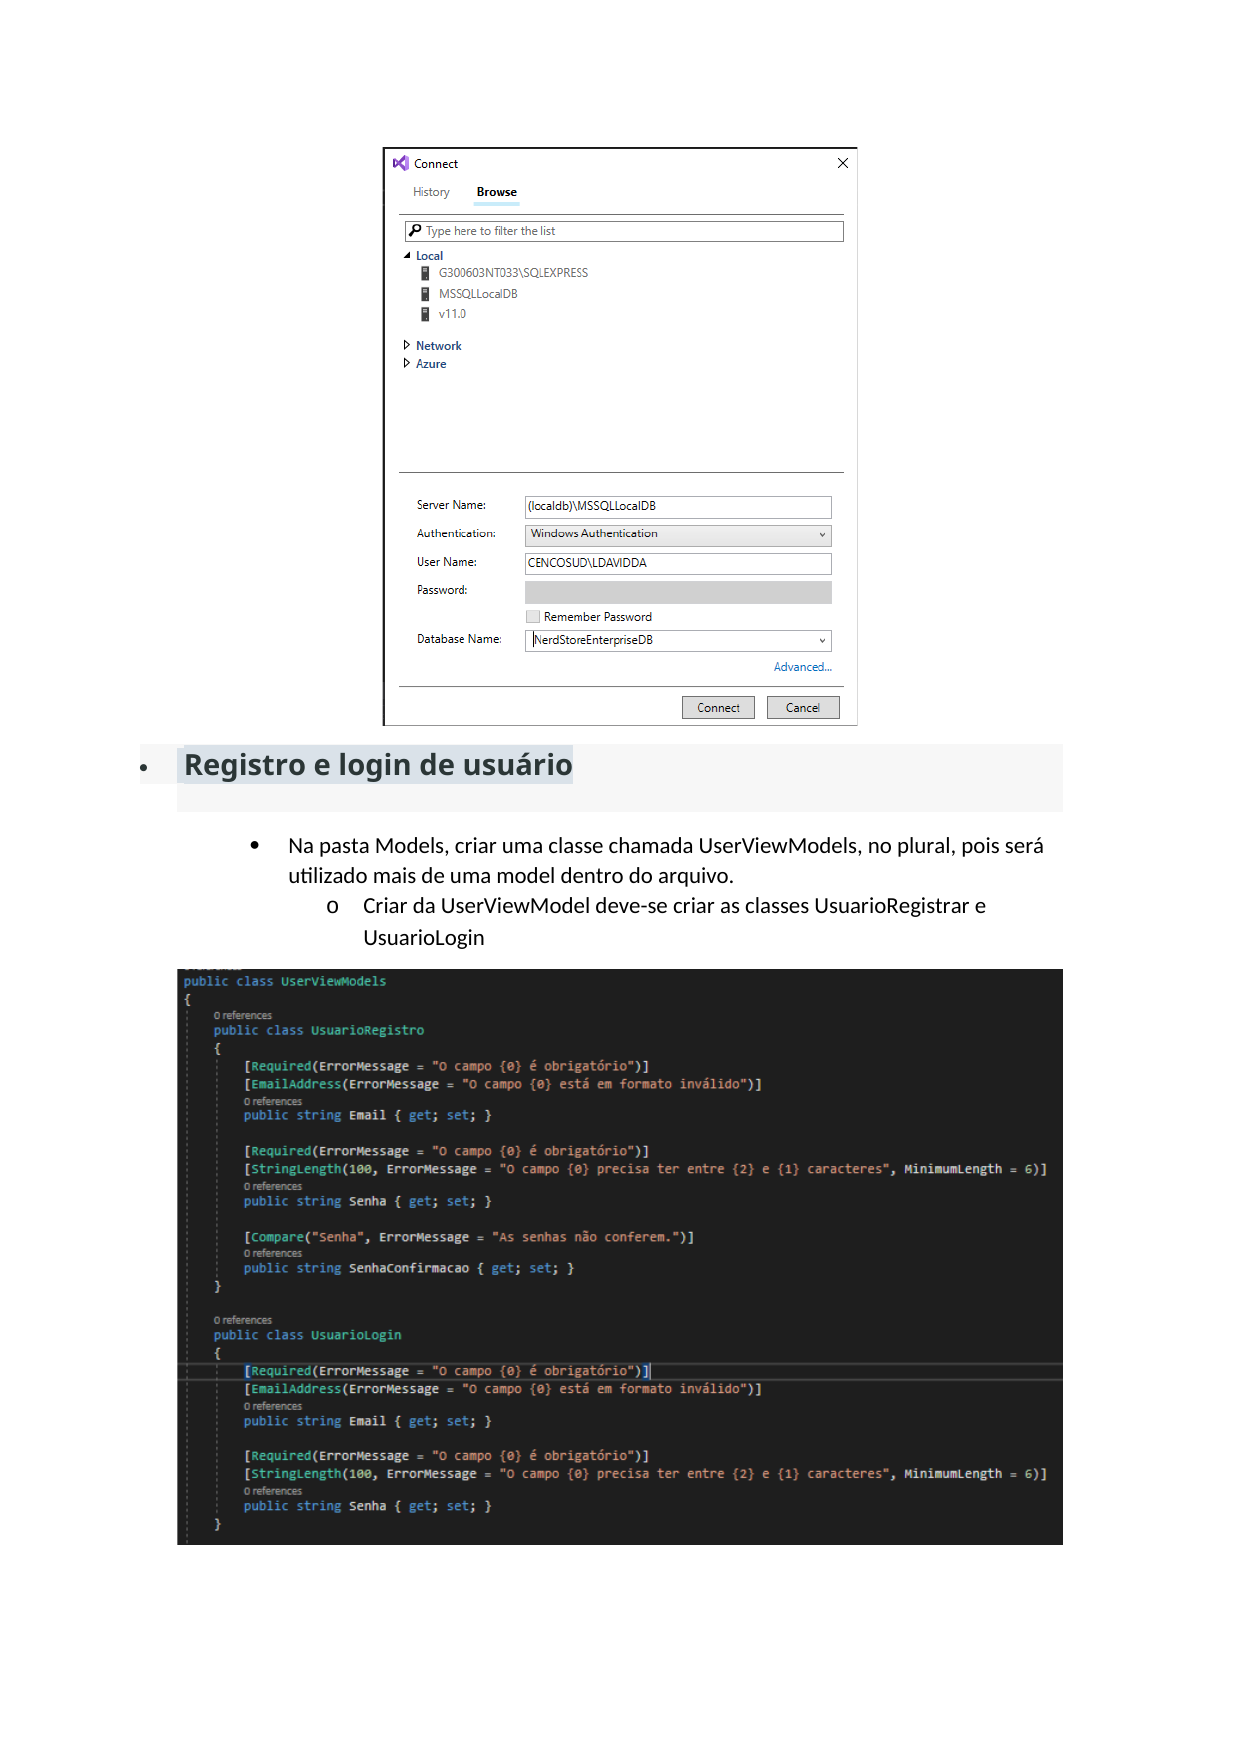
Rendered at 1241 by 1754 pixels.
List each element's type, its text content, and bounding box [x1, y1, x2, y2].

list Criar da UserViewModel deve-se criar as classes UsuarioRegistrar e UsuarioLogin [326, 892, 1063, 951]
list Registro e login de usuário [140, 744, 1063, 784]
picture [177, 969, 1063, 1545]
list Na pasta Models, criar uma classe chamada UserViewModels, no plural, pois será utilizado mais de uma model dentro do arquivo. [251, 831, 1063, 889]
picture [382, 147, 858, 726]
